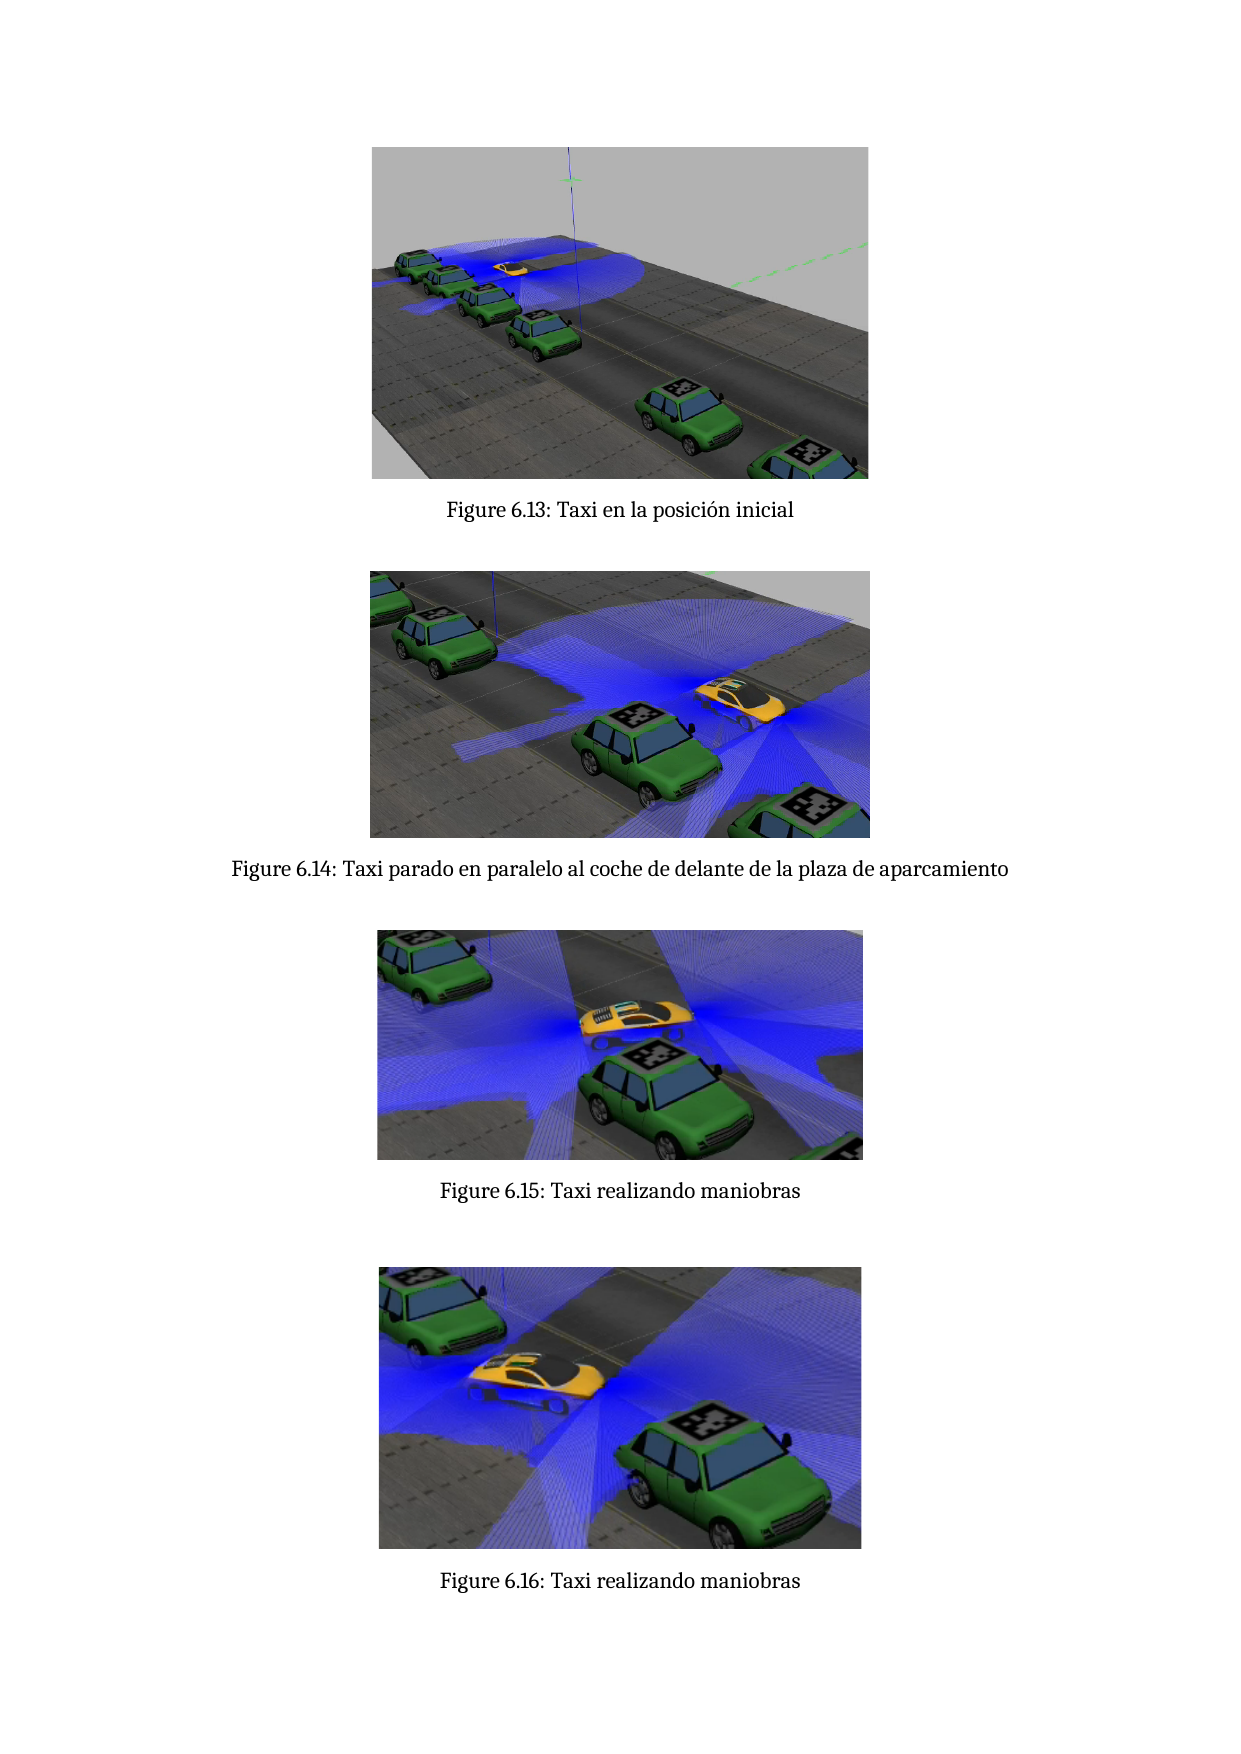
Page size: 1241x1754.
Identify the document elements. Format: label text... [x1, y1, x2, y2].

text Figure 6.16: Taxi realizando maniobras [177, 1567, 1063, 1594]
text Figure 6.15: Taxi realizando maniobras [177, 1178, 1063, 1204]
picture [371, 147, 869, 479]
picture [378, 1267, 862, 1549]
picture [370, 571, 870, 838]
text Figure 6.14: Taxi parado en paralelo al coche de delante de la plaza de aparcamiento [177, 856, 1063, 882]
text Figure 6.13: Taxi en la posición inicial [177, 497, 1063, 524]
picture [377, 930, 863, 1160]
